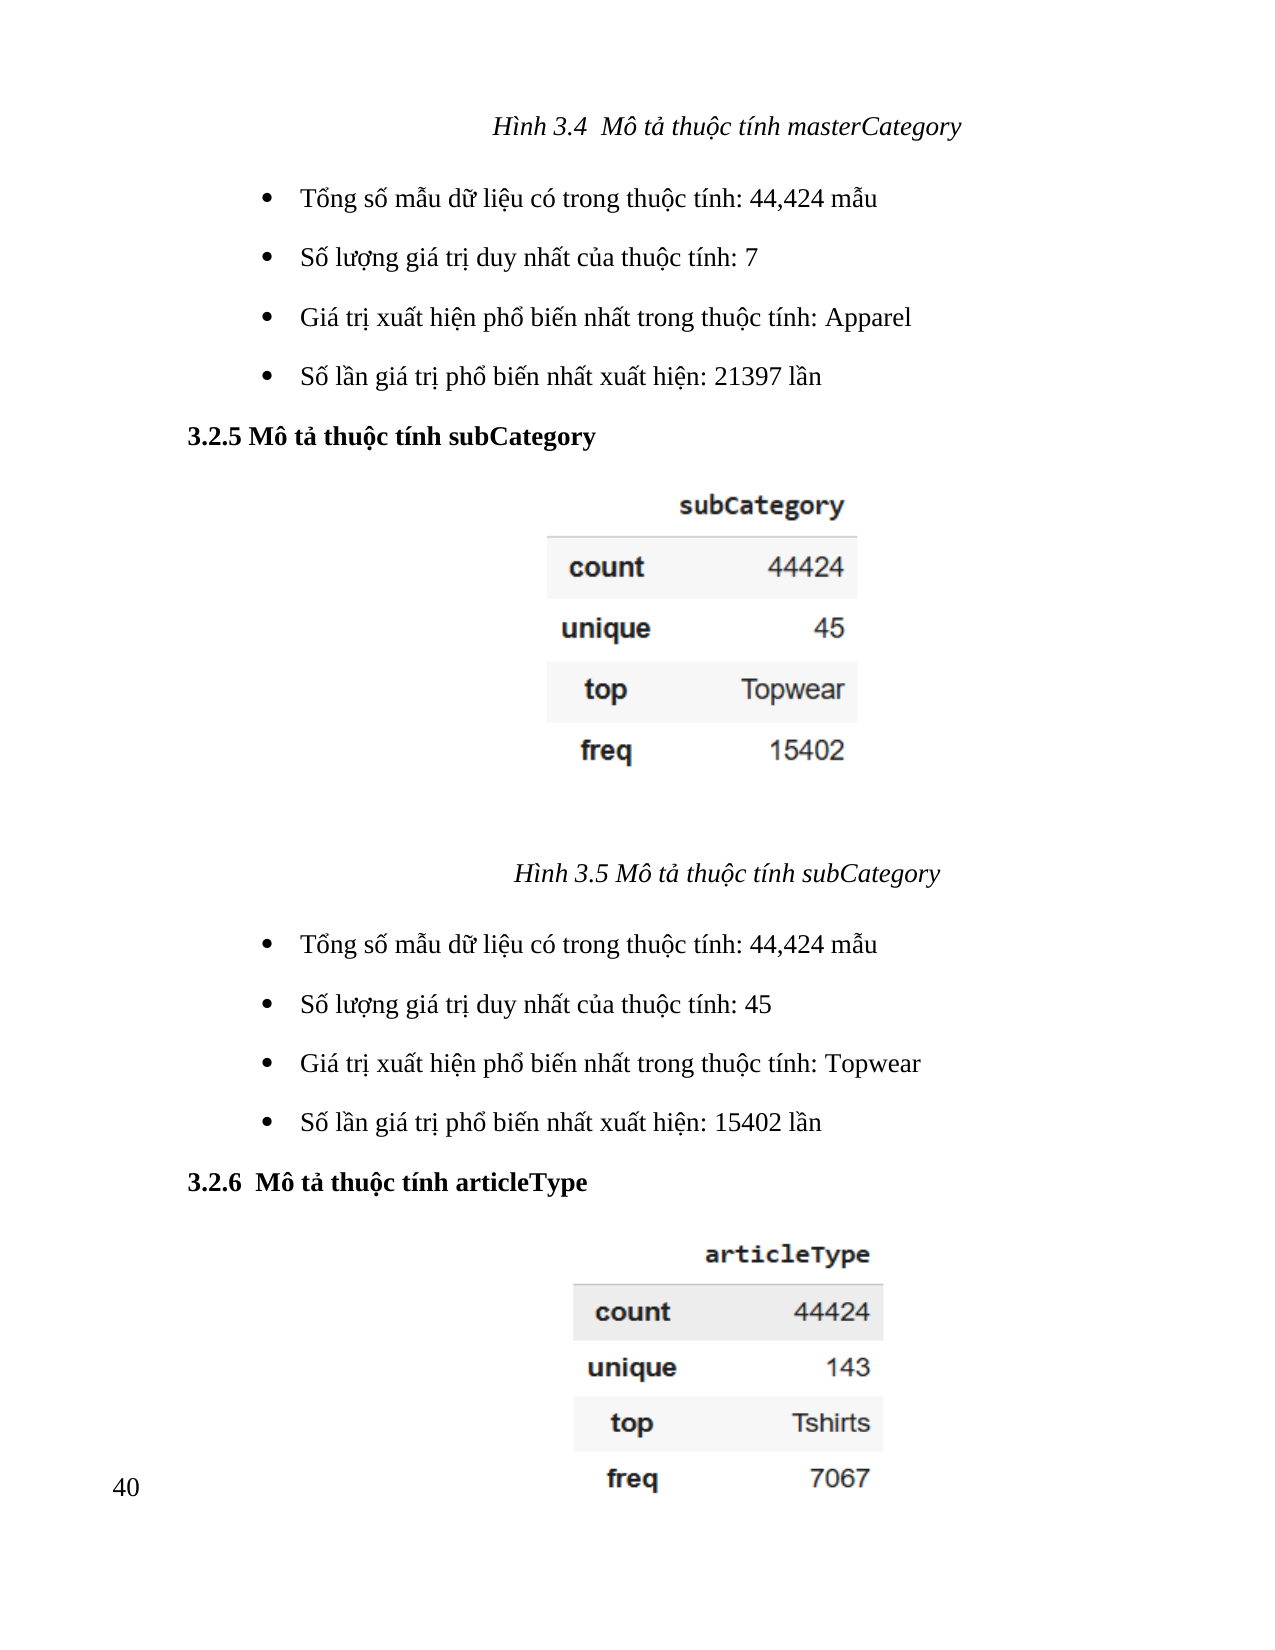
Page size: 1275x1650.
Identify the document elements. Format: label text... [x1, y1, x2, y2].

list Tổng số mẫu dữ liệu có trong thuộc tính: 44,424 mẫu [262, 928, 1162, 959]
list Số lượng giá trị duy nhất của thuộc tính: 7 [262, 241, 1162, 273]
list Tổng số mẫu dữ liệu có trong thuộc tính: 44,424 mẫu [262, 182, 1162, 213]
text Hình 3.4 Mô tả thuộc tính masterCategory [300, 110, 1157, 142]
picture [539, 1221, 904, 1543]
list Số lần giá trị phổ biến nhất xuất hiện: 21397 lần [262, 360, 1162, 391]
subtitle 3.2.6 Mô tả thuộc tính articleType [187, 1166, 1162, 1197]
list Giá trị xuất hiện phổ biến nhất trong thuộc tính: Apparel [262, 301, 1162, 332]
list Số lần giá trị phổ biến nhất xuất hiện: 15402 lần [262, 1106, 1162, 1138]
list Giá trị xuất hiện phổ biến nhất trong thuộc tính: Topwear [262, 1047, 1162, 1078]
subtitle 3.2.5 Mô tả thuộc tính subCategory [187, 419, 1162, 451]
list Số lượng giá trị duy nhất của thuộc tính: 45 [262, 988, 1162, 1019]
picture [530, 480, 875, 801]
